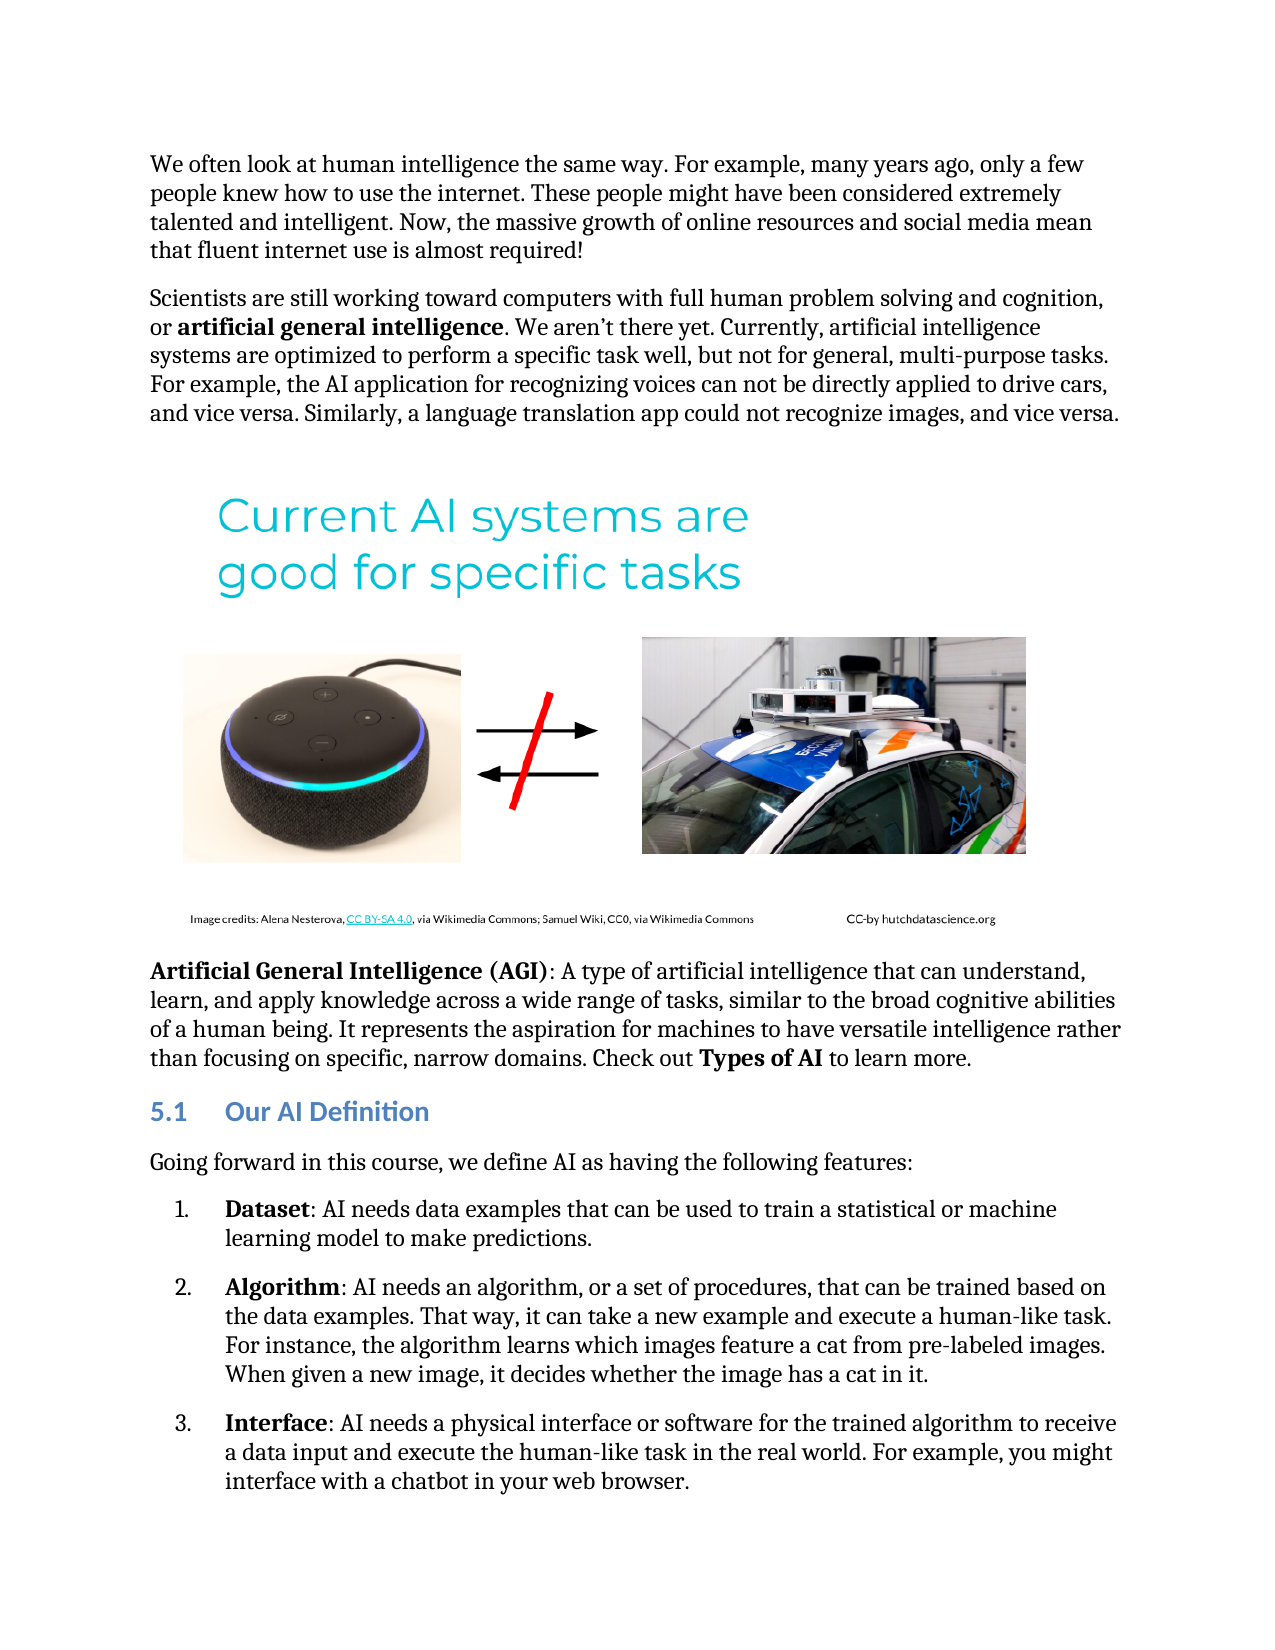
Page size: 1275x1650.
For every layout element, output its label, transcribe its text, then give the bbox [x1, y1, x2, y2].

text Artificial General Intelligence (AGI): A type of artificial intelligence that can understand, learn, and apply knowledge across a wide range of tasks, similar to the broad cognitive abilities of a human being. It represents the aspiration for machines to have versatile intelligence rather than focusing on specific, narrow domains. Check out Types of AI to learn more. [150, 957, 1125, 1072]
text Going forward in this course, we define AI as having the following features: [150, 1147, 1125, 1176]
list Algorithm: AI needs an algorithm, or a set of procedures, that can be trained based on the data examples. That way, it can take a new example and execute a human-like task. For instance, the algorithm learns which images feature a cat from pre-labeled images. When given a new image, it decides whether the image has a cat in it. [175, 1273, 1125, 1388]
text Scientists are still working toward computers with full human problem solving and cognition, or artificial general intelligence. We aren’t there yet. Currently, artificial intelligence systems are optimized to perform a specific task well, but not for general, multi-purpose tasks. For example, the AI application for recognizing voices can not be directly applied to drive cars, and vice versa. Similarly, a language translation app could not recognize images, and vice versa. [150, 284, 1125, 427]
list Dataset: AI needs data examples that can be used to train a statistical or machine learning model to make predictions. [175, 1195, 1125, 1252]
subtitle 5.1 Our AI Definition [150, 1093, 1125, 1129]
picture [168, 446, 1044, 939]
list Interface: AI needs a physical interface or software for the trained algorithm to receive a data input and execute the human-like task in the real world. For example, you might interface with a chatbot in your web browser. [175, 1409, 1125, 1495]
text We often look at human intelligence the same way. For example, many years ago, only a few people knew how to use the internet. These people might have been considered extremely talented and intelligent. Now, the massive growth of online resources and social media mean that fluent internet use is almost required! [150, 150, 1125, 265]
